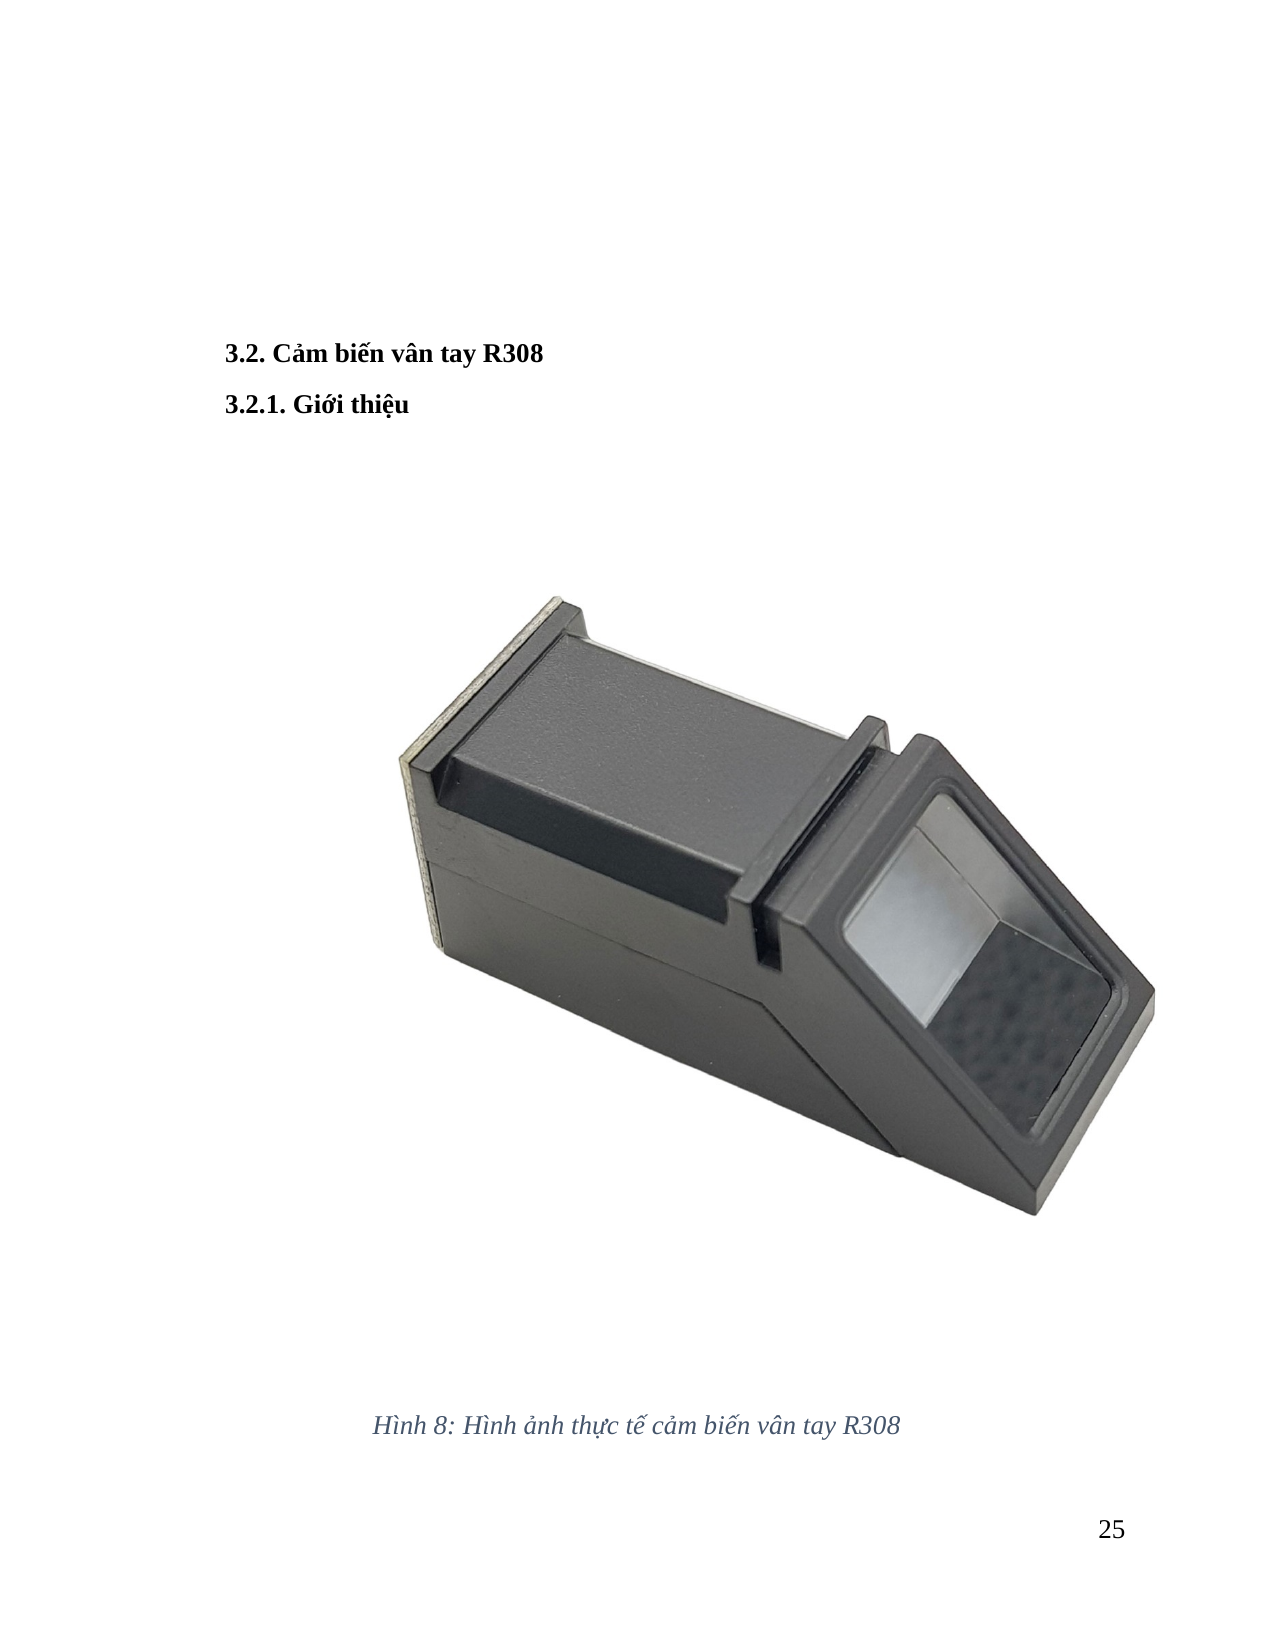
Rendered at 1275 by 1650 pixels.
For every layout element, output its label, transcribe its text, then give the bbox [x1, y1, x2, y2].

text 3.2. Cảm biến vân tay R308 [225, 337, 1125, 368]
subtitle 3.2.1. Giới thiệu [150, 388, 1125, 419]
picture [300, 418, 1253, 1394]
text Hình 8: Hình ảnh thực tế cảm biến vân tay R308 [150, 1409, 1125, 1441]
